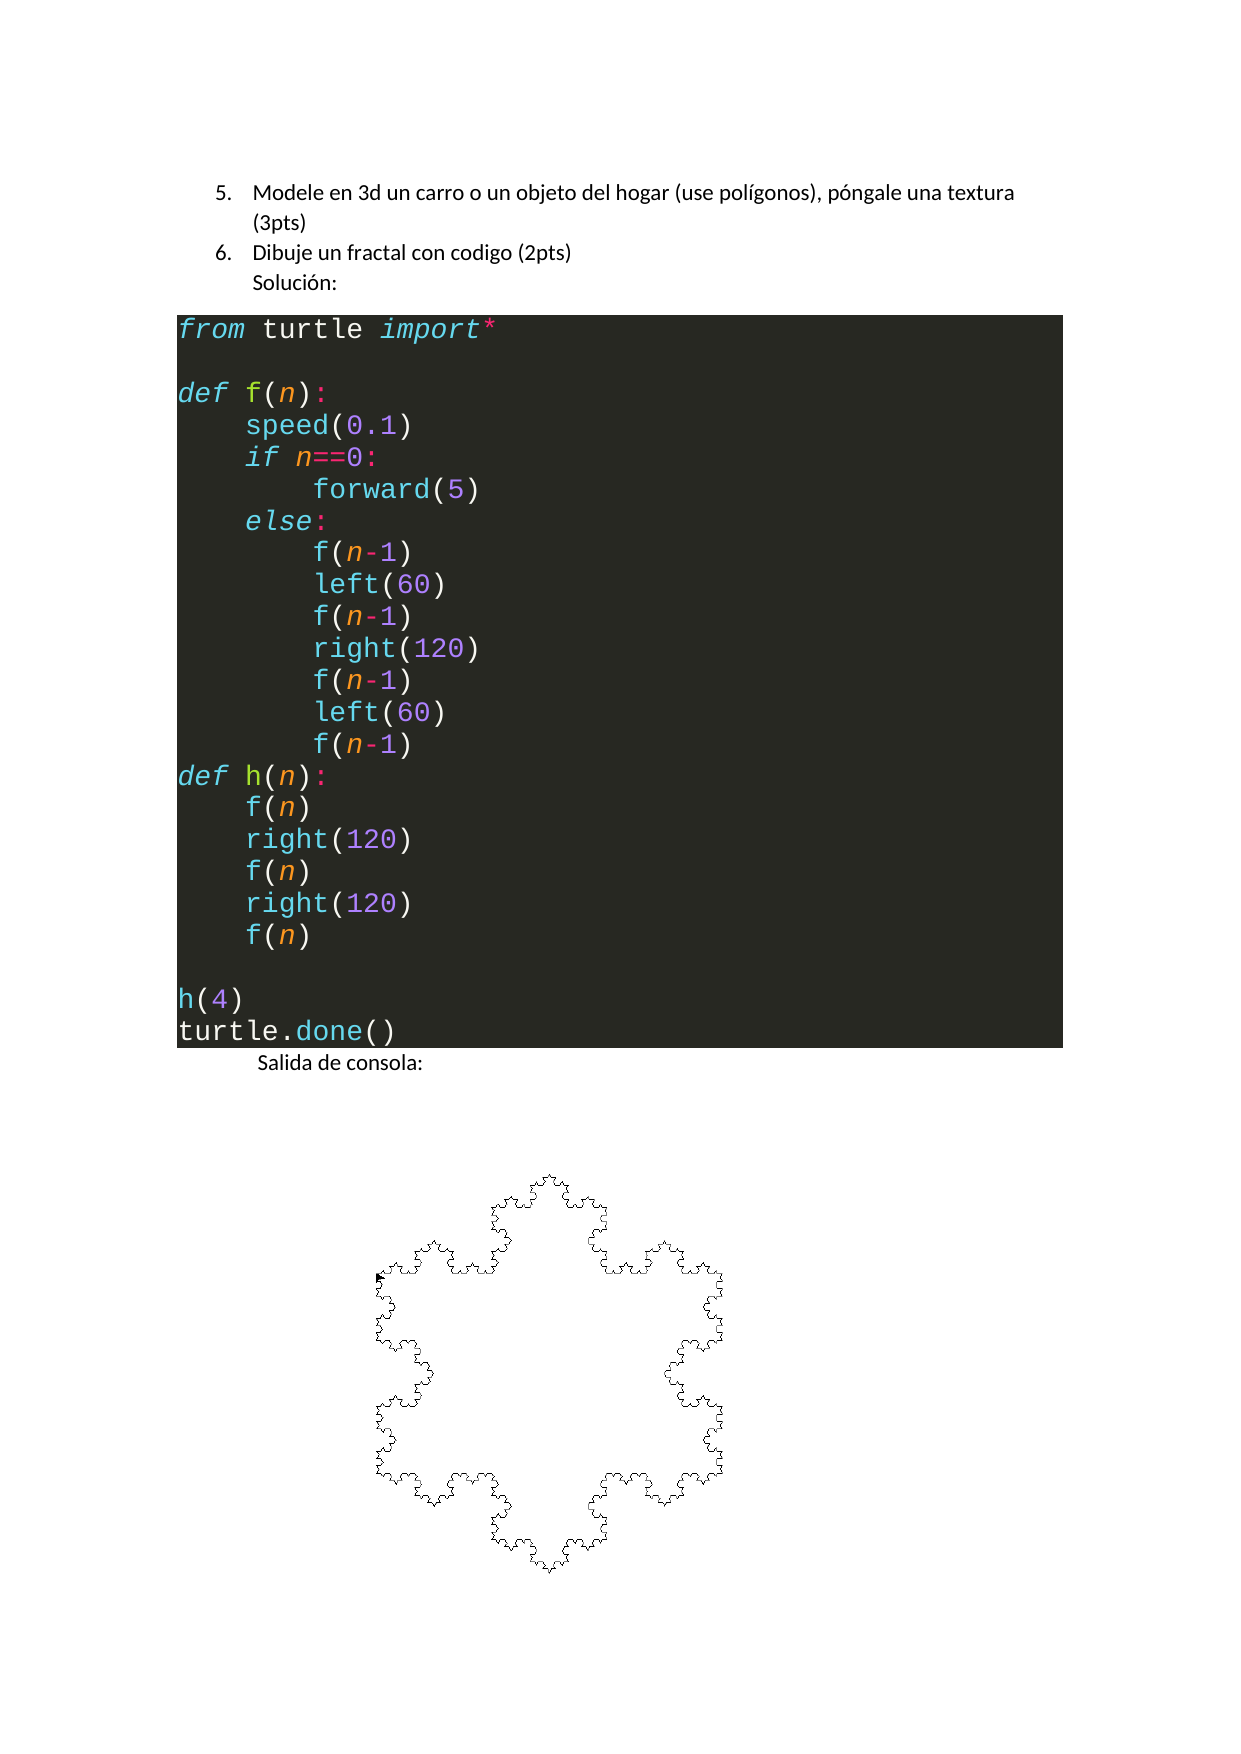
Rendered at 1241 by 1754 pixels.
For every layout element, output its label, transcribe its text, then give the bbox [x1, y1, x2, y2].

list Dibuje un fractal con codigo (2pts) [215, 238, 1063, 266]
list Salida de consola: [252, 1048, 1063, 1076]
picture [246, 1106, 769, 1602]
list Modele en 3d un carro o un objeto del hogar (use polígonos), póngale una textura (3pts) [215, 178, 1063, 236]
text from turtle import* def f(n): speed(0.1) if n==0: forward(5) else: f(n-1) left(60) f(n-1) right(120) f(n-1) left(60) f(n-1) def h(n): f(n) right(120) f(n) right(120) f(n) h(4) turtle.done() [177, 315, 1063, 1048]
list Solución: [252, 268, 1063, 296]
